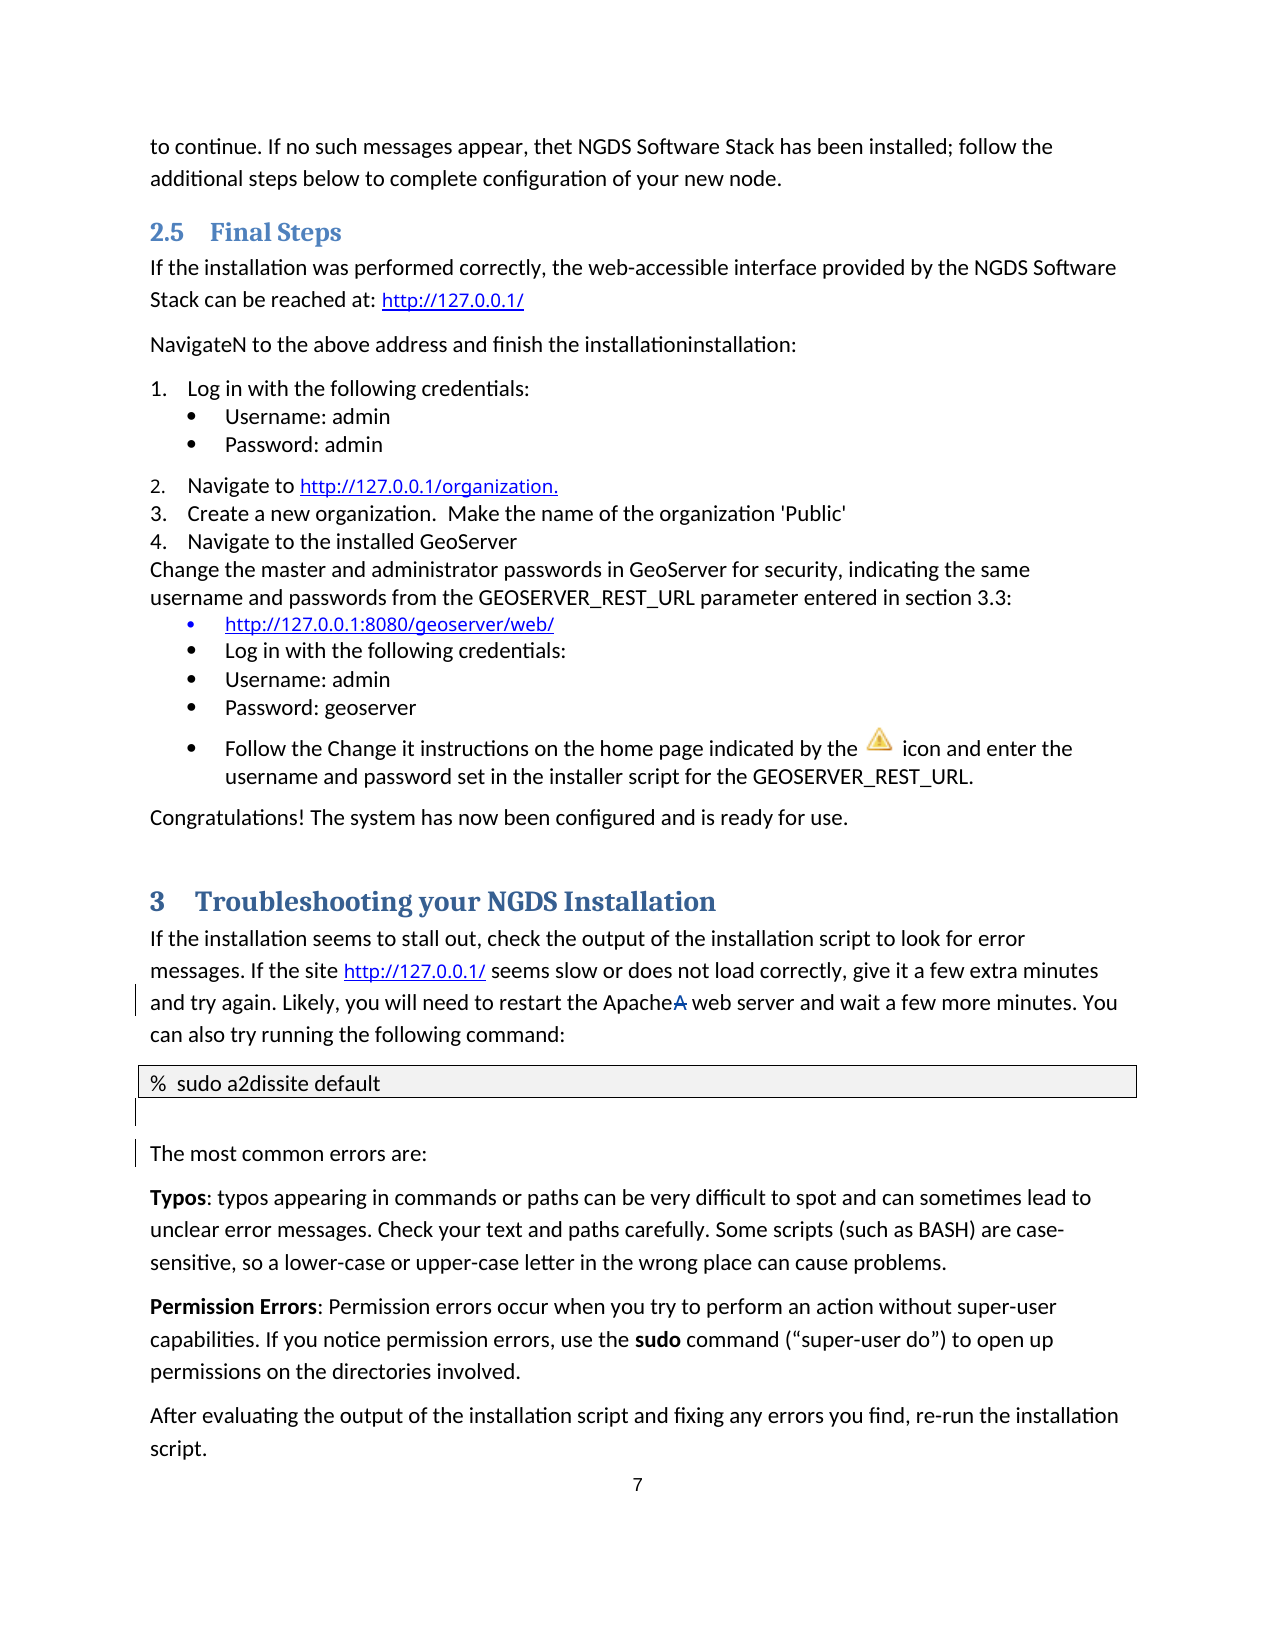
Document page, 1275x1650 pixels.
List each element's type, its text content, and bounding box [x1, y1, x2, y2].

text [150, 132, 1125, 192]
list Navigate to http://127.0.0.1/organization. [150, 471, 1125, 499]
picture [864, 720, 897, 757]
text If the installation seems to stall out, check the output of the installation script to look for error messages. If the site http://127.0.0.1/ seems slow or does not load correctly, give it a few extra minutes and try again. Likely, you will need to restart the Apache web server and wait a few more minutes. You can also try running the following command: [150, 924, 1125, 1048]
list Follow the Change it instructions on the home page indicated by the icon and enter the username and password set in the installer script for the GEOSERVER_REST_URL. [187, 721, 1125, 790]
text NavigateN to the above address and finish the installationinstallation: [150, 330, 1125, 358]
list Log in with the following credentials: [150, 374, 1125, 402]
list Password: admin [187, 431, 1125, 458]
subtitle Final Steps [150, 217, 1125, 248]
list Password: geoserver [187, 693, 1125, 721]
list Username: admin [187, 665, 1125, 693]
list Create a new organization. Make the name of the organization 'Public' [150, 499, 1125, 527]
text Typos: typos appearing in commands or paths can be very difficult to spot and can sometimes lead to unclear error messages. Check your text and paths carefully. Some scripts (such as BASH) are case-sensitive, so a lower-case or upper-case letter in the wrong place can cause problems. [150, 1183, 1125, 1276]
text Permission Errors: Permission errors occur when you try to perform an action without super-user capabilities. If you notice permission errors, use the sudo command (“super-user do”) to open up permissions on the directories involved. [150, 1292, 1125, 1385]
list http://127.0.0.1:8080/geoserver/web/ [187, 611, 1125, 637]
table_header % sudo a2dissite default [139, 1066, 1136, 1097]
text The most common errors are: [150, 1139, 1125, 1167]
list Navigate to the installed GeoServer [150, 527, 1125, 555]
list Log in with the following credentials: [187, 637, 1125, 665]
text Congratulations! The system has now been configured and is ready for use. [150, 803, 1125, 831]
text If the installation was performed correctly, the web-accessible interface provided by the NGDS Software Stack can be reached at: http://127.0.0.1/ [150, 253, 1125, 313]
list Username: admin [187, 402, 1125, 431]
text After evaluating the output of the installation script and fixing any errors you find, re-run the installation script. [150, 1402, 1125, 1462]
subtitle Troubleshooting your NGDS Installation [150, 885, 1125, 919]
text Change the master and administrator passwords in GeoServer for security, indicating the same username and passwords from the GEOSERVER_REST_URL parameter entered in section 3.3: [150, 555, 1125, 611]
